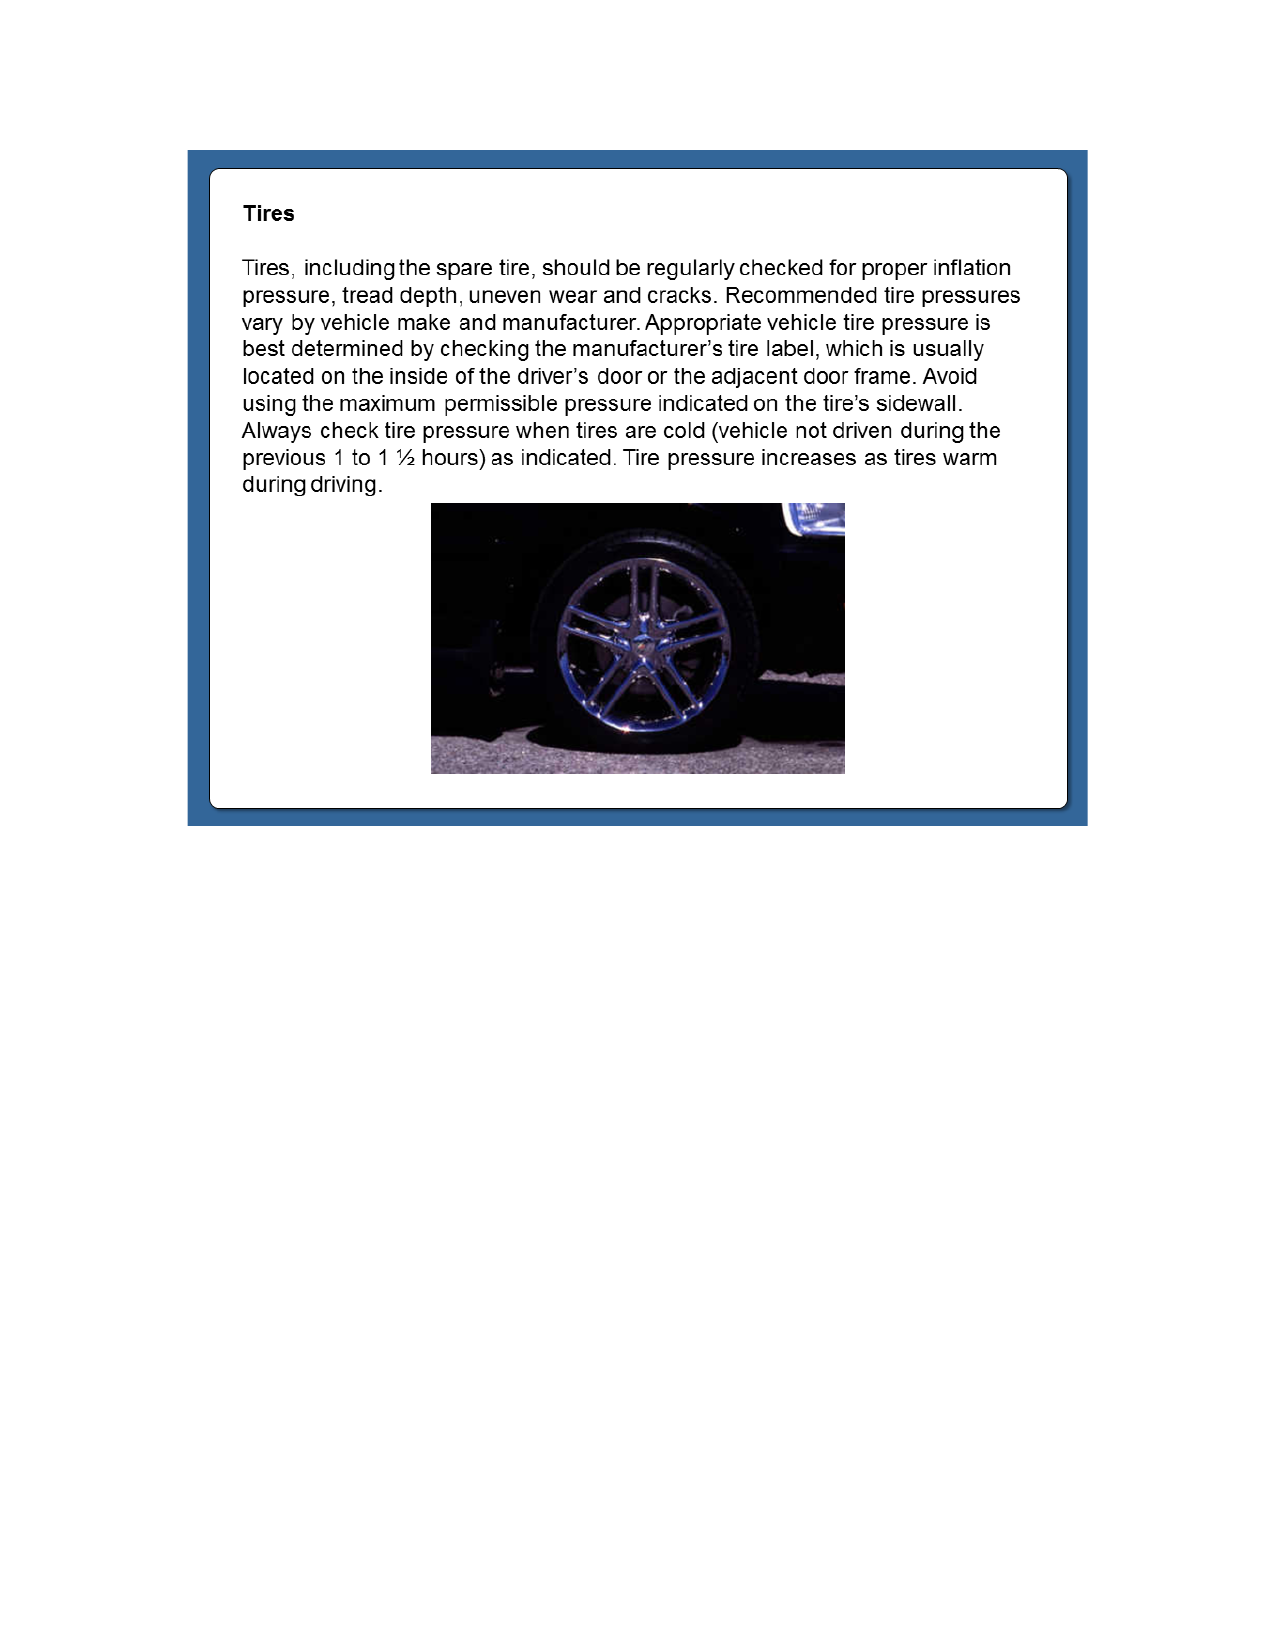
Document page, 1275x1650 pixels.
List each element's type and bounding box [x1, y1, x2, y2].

picture [187, 150, 1088, 826]
